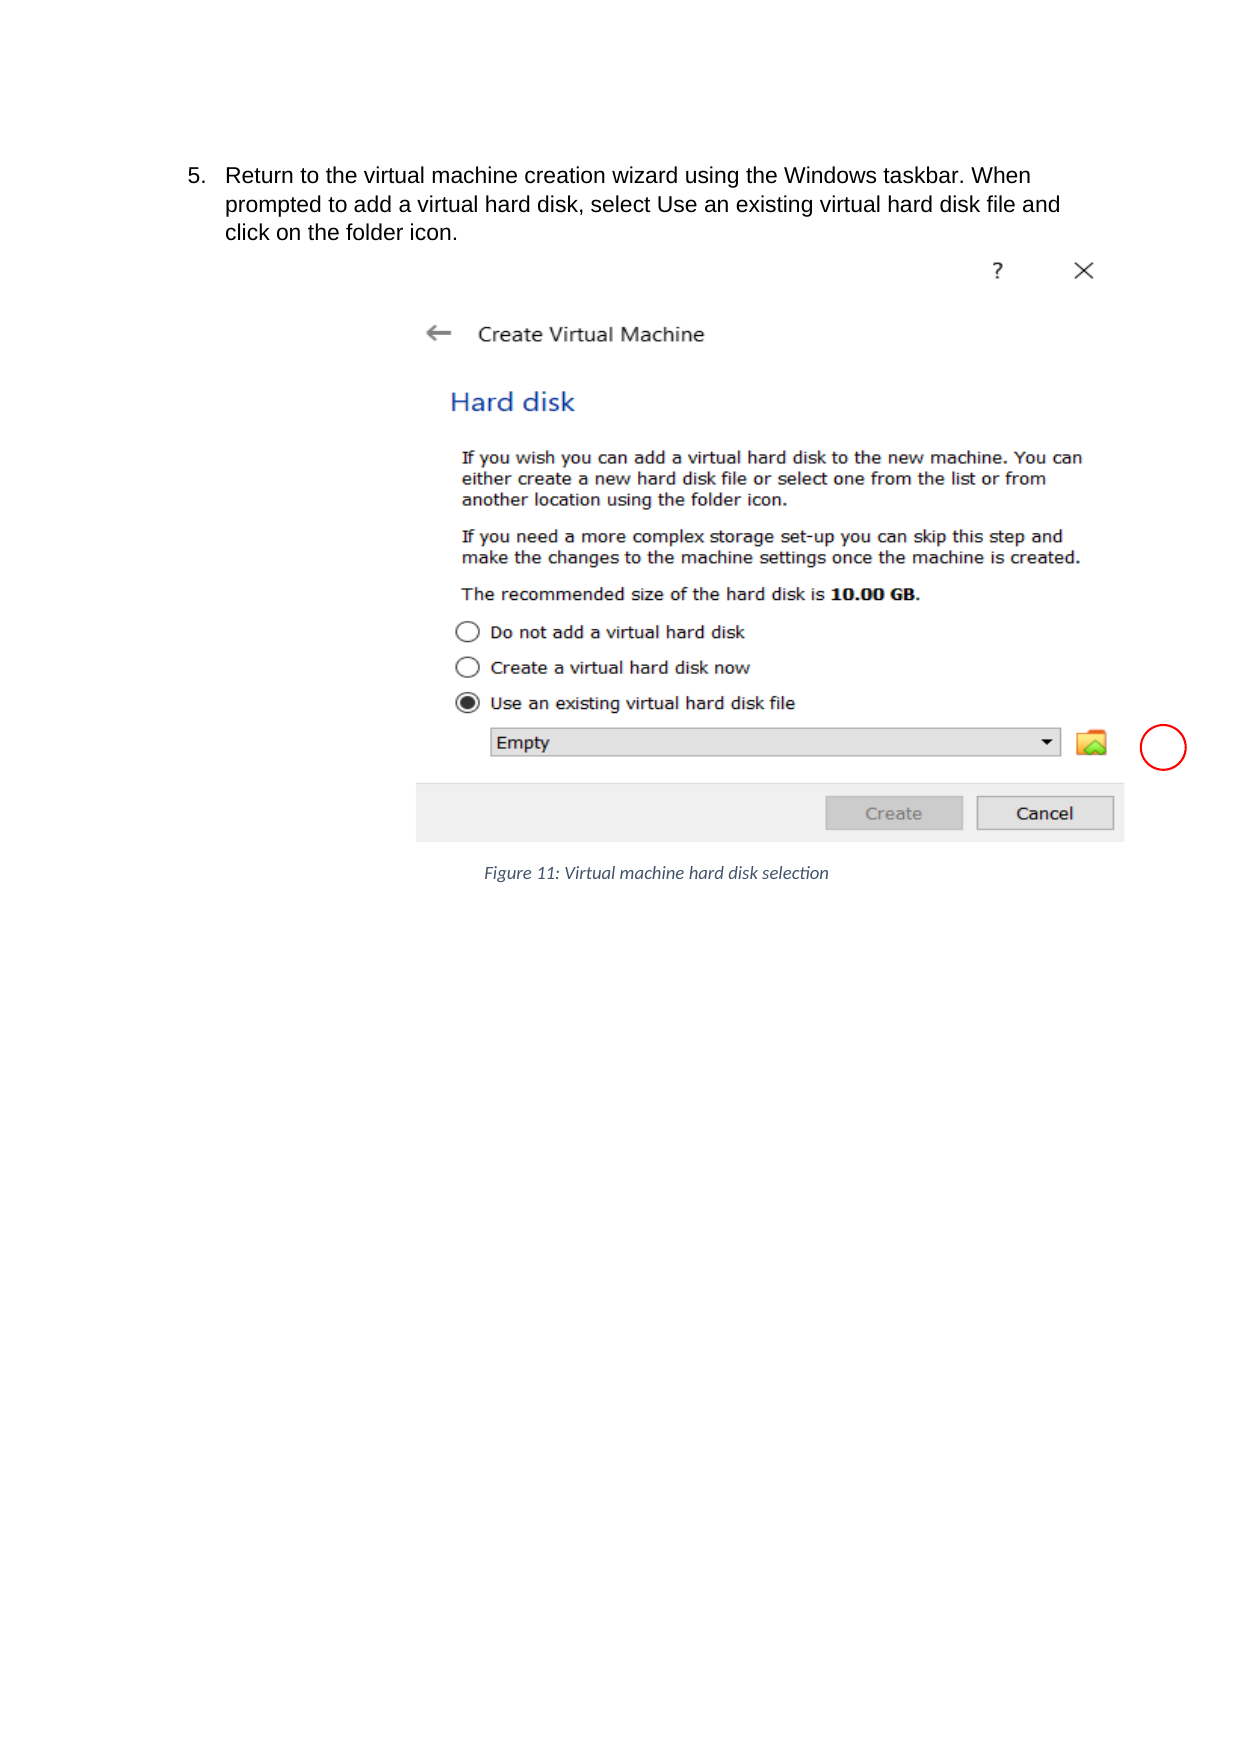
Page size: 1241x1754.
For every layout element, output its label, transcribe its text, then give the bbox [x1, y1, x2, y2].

list Return to the virtual machine creation wizard using the Windows taskbar. When prompted to add a virtual hard disk, select Use an existing virtual hard disk file and click on the folder icon. [187, 162, 1090, 246]
text Figure 11: Virtual machine hard disk selection [225, 861, 1090, 884]
picture [415, 247, 1125, 842]
